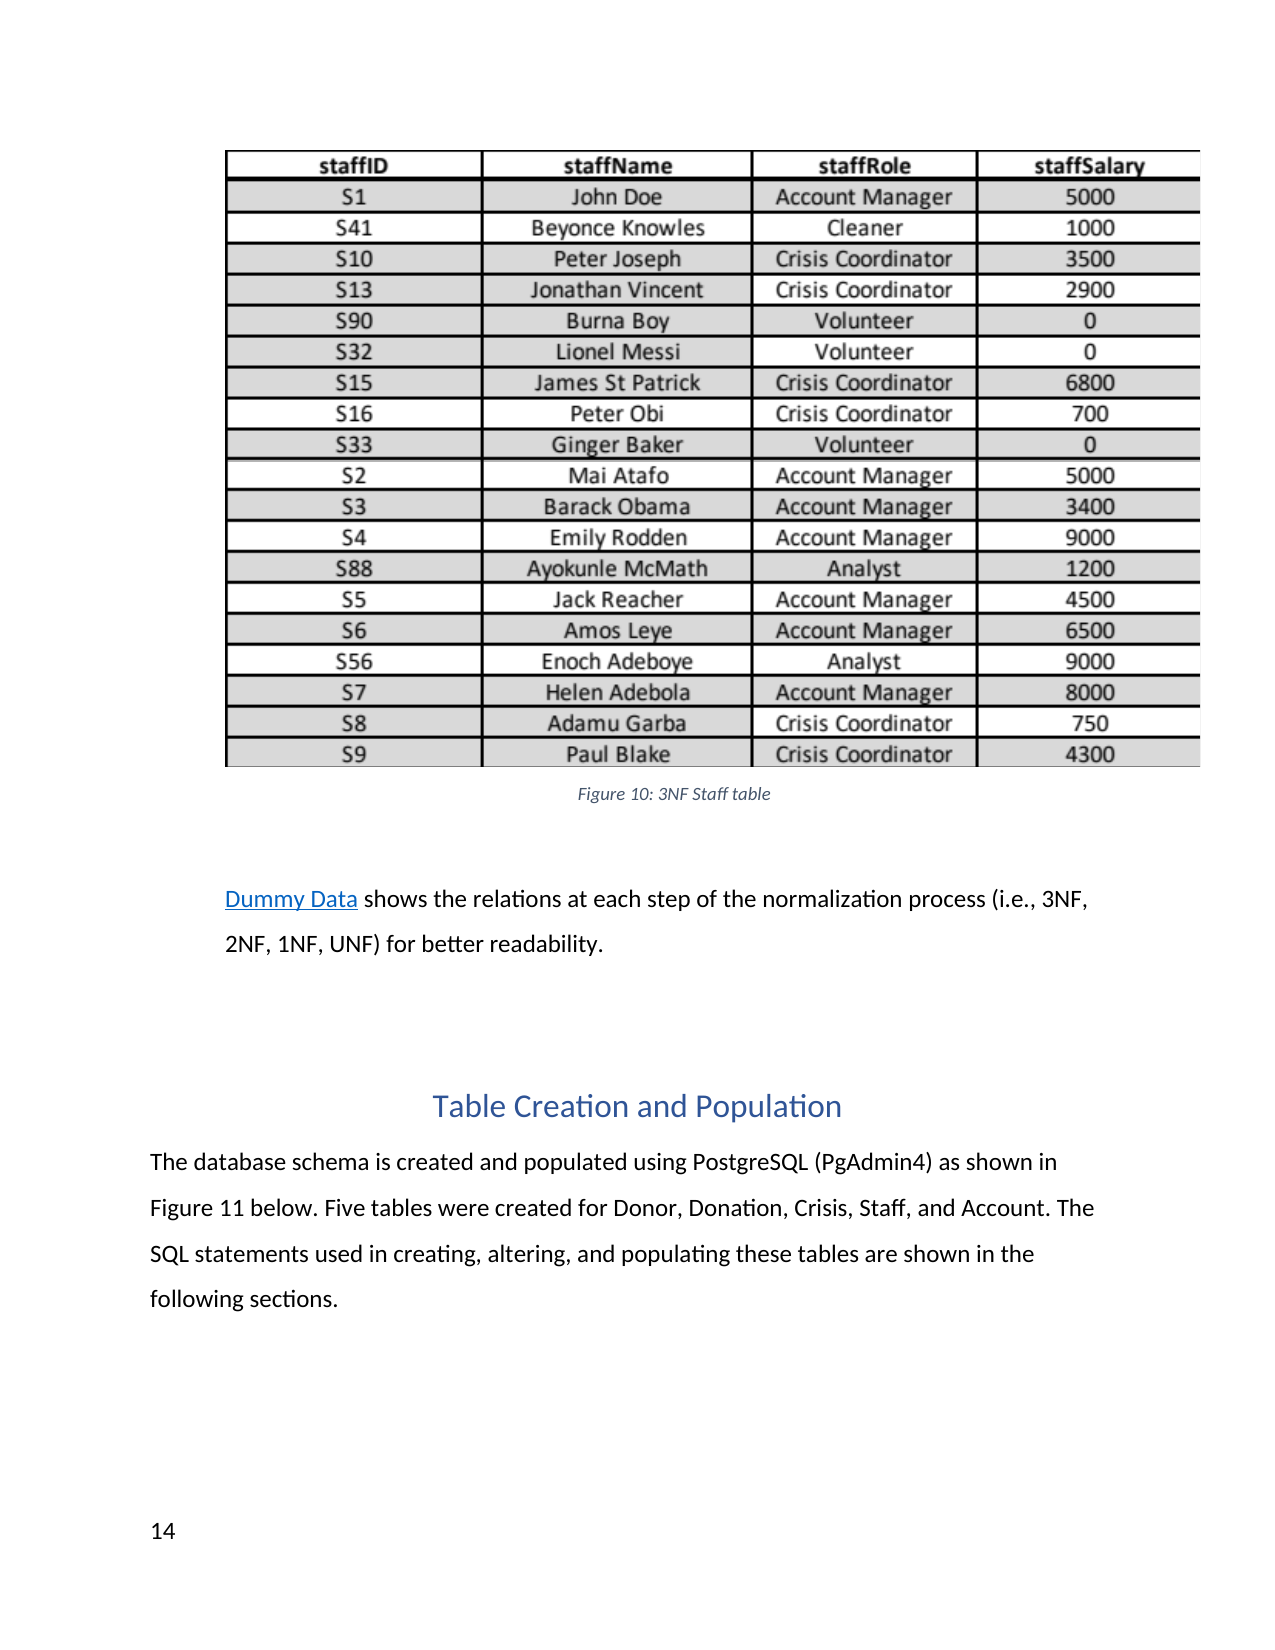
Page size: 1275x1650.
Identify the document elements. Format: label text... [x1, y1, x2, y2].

text The database schema is created and populated using PostgreSQL (PgAdmin4) as shown in Figure 11 below. Five tables were created for Donor, Donation, Crisis, Staff, and Account. The SQL statements used in creating, altering, and populating these tables are shown in the following sections. [150, 1146, 1125, 1314]
text Figure 10: 3NF Staff table [225, 782, 1125, 805]
text Dummy Data shows the relations at each step of the normalization process (i.e., 3NF, 2NF, 1NF, UNF) for better readability. [225, 883, 1125, 959]
subtitle Table Creation and Population [150, 1085, 1125, 1126]
